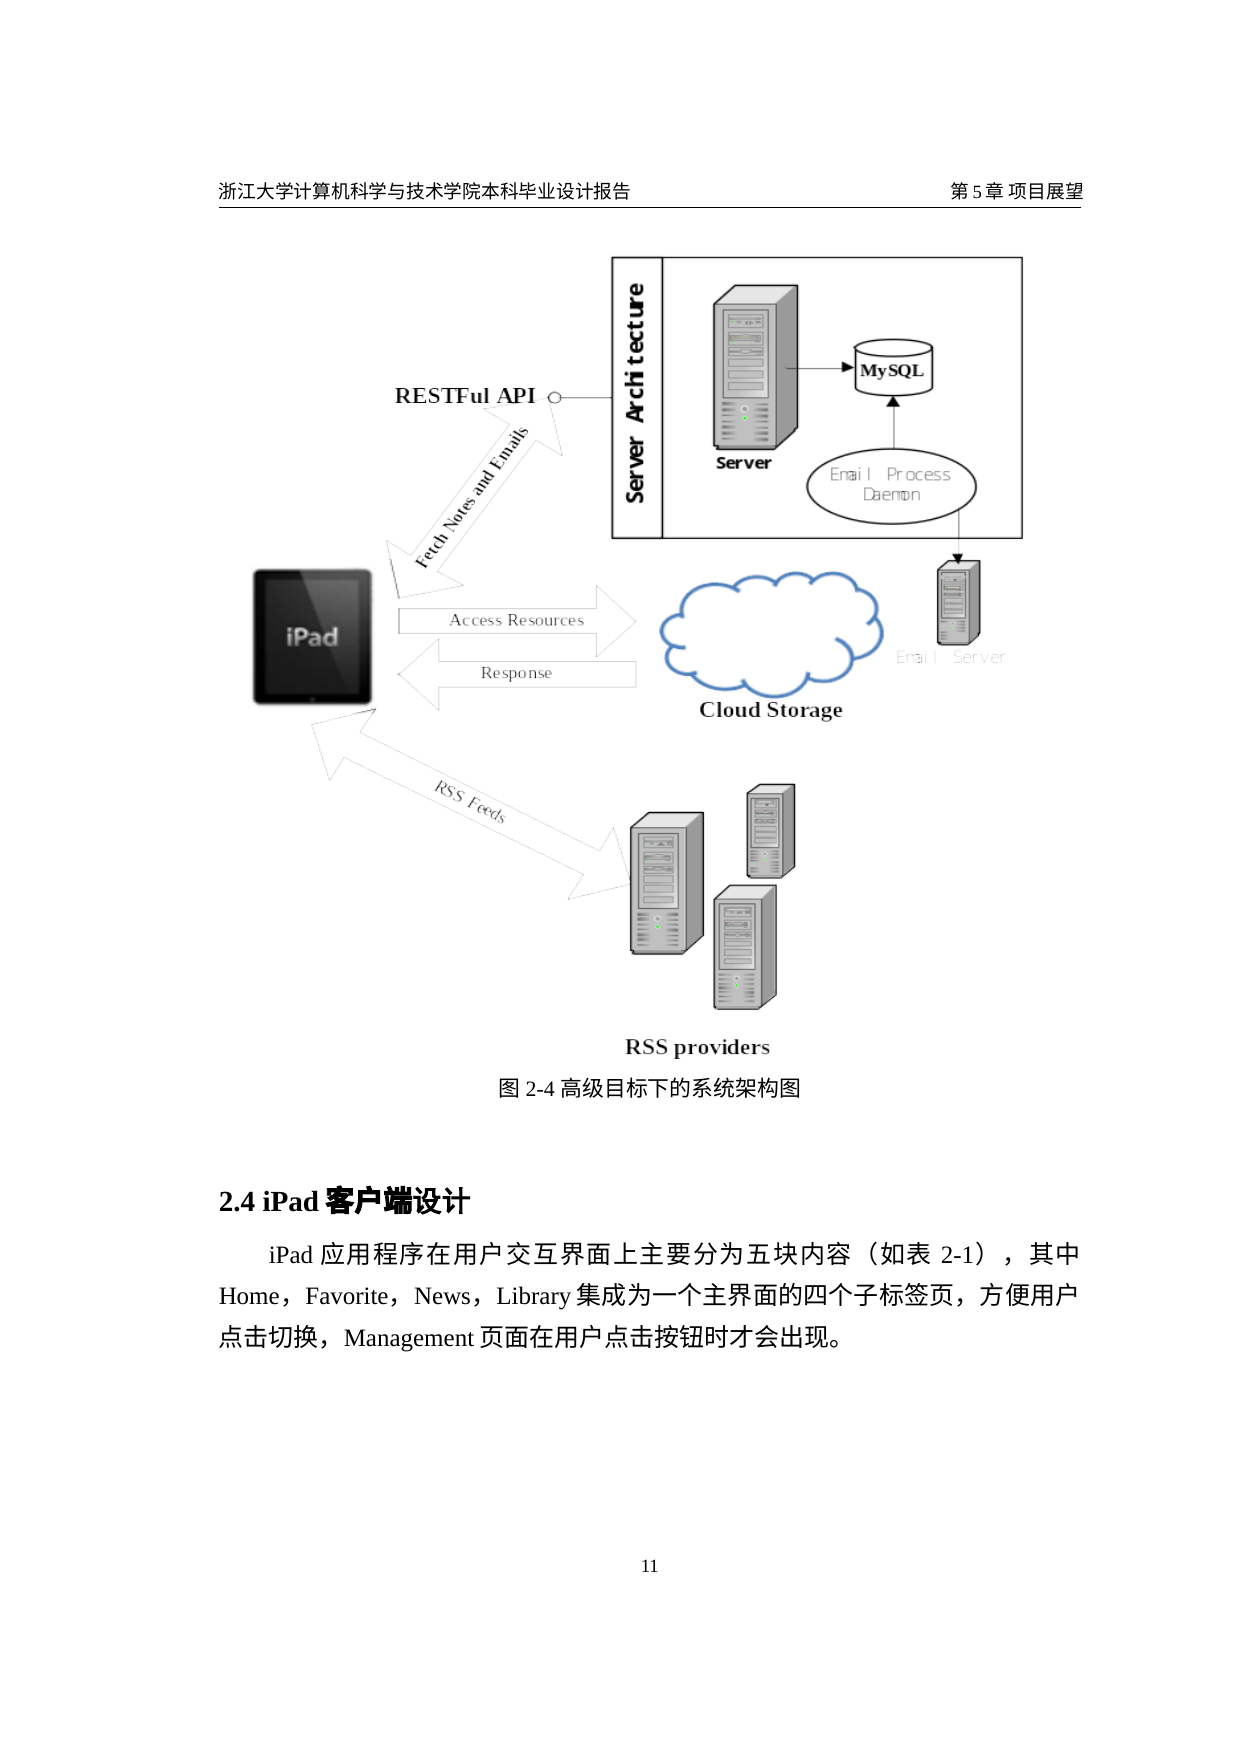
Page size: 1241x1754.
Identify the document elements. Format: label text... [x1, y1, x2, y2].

text iPad应用程序在用户交互界面上主要分为五块内容（如表 2-1），其中Home，Favorite，News，Library集成为一个主界面的四个子标签页，方便用户点击切换，Management页面在用户点击按钮时才会出现。 [218, 1230, 1081, 1355]
text iPad客户端设计 [218, 1182, 1081, 1217]
